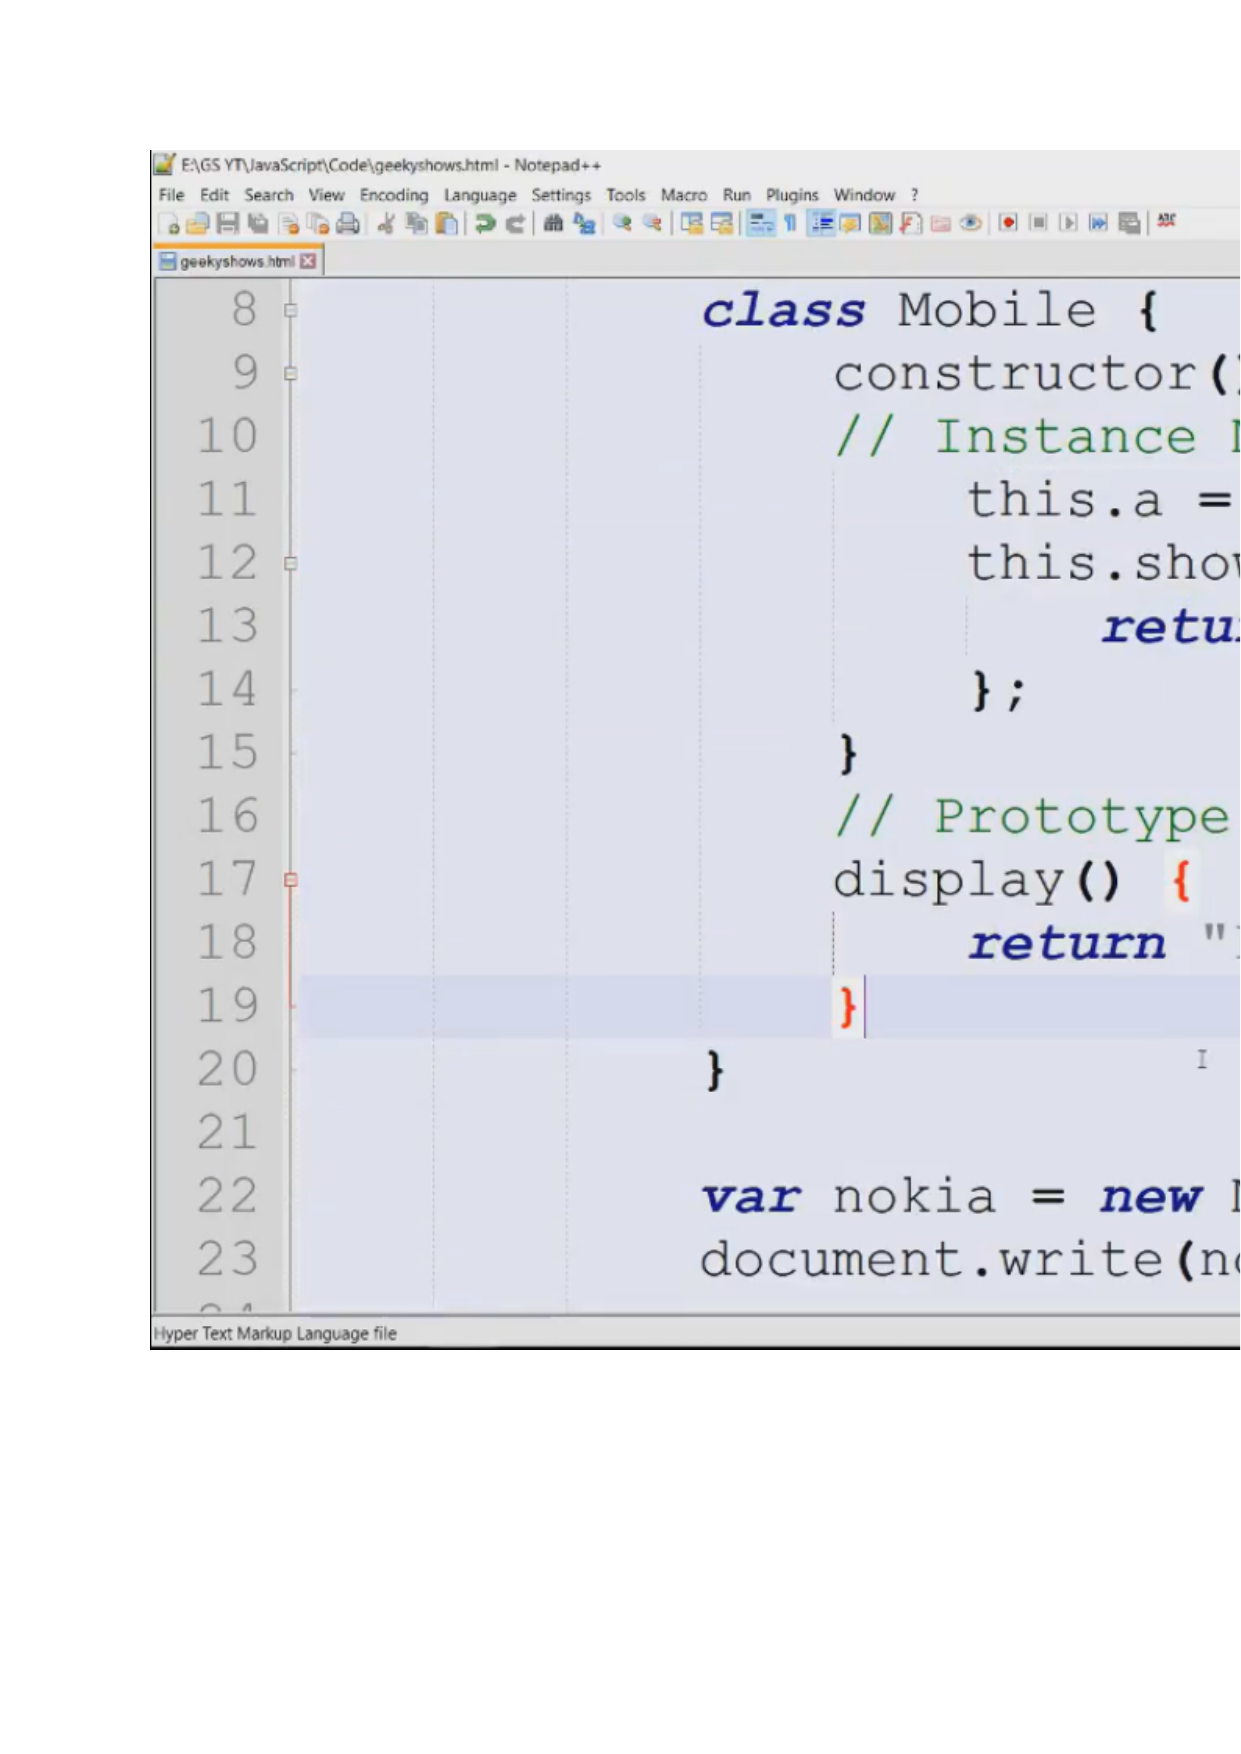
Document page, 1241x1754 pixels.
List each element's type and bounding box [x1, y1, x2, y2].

picture [150, 150, 1241, 1350]
